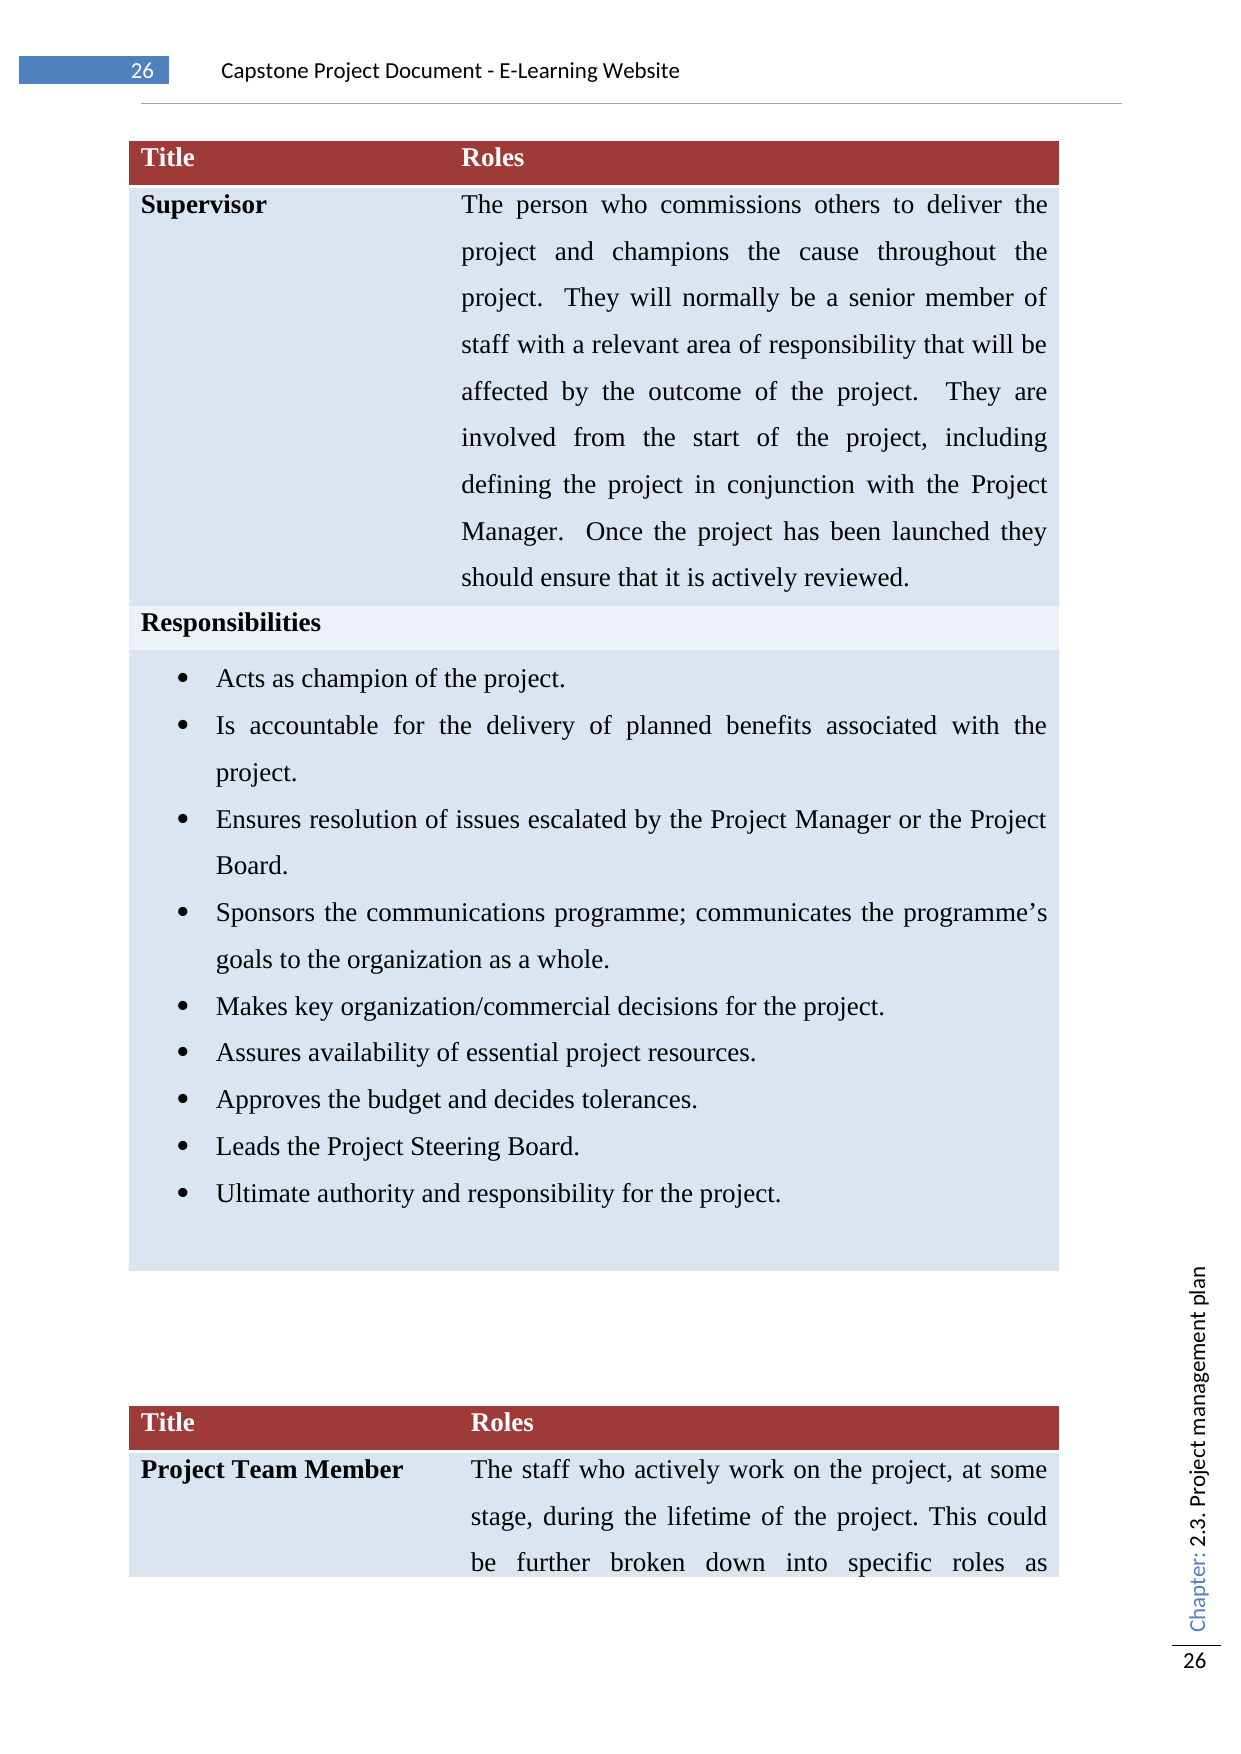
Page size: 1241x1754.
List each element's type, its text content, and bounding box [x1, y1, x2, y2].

table_cell Acts as champion of the project. Is accountable for the delivery of planned benefits associated with the project. Ensures resolution of issues escalated by the Project Manager or the Project Board. Sponsors the communications programme; communicates the programme’s goals to the organization as a whole. Makes key organization/commercial decisions for the project. Assures availability of essential project resources. Approves the budget and decides tolerances. Leads the Project Steering Board. Ultimate authority and responsibility for the project. [129, 650, 1059, 1271]
table_cell The person who commissions others to deliver the project and champions the cause throughout the project. They will normally be a senior member of staff with a relevant area of responsibility that will be affected by the outcome of the project. They are involved from the start of the project, including defining the project in conjunction with the Project Manager. Once the project has been launched they should ensure that it is actively reviewed. [450, 188, 1059, 606]
table_cell Supervisor [129, 188, 450, 606]
table_header Title [129, 141, 450, 185]
table_cell Responsibilities [129, 606, 1059, 650]
table_header Title [129, 1406, 459, 1450]
table_header Roles [459, 1406, 1059, 1450]
table_cell Project Team Member [129, 1453, 459, 1577]
table_header Roles [450, 141, 1059, 185]
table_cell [459, 1453, 1059, 1577]
